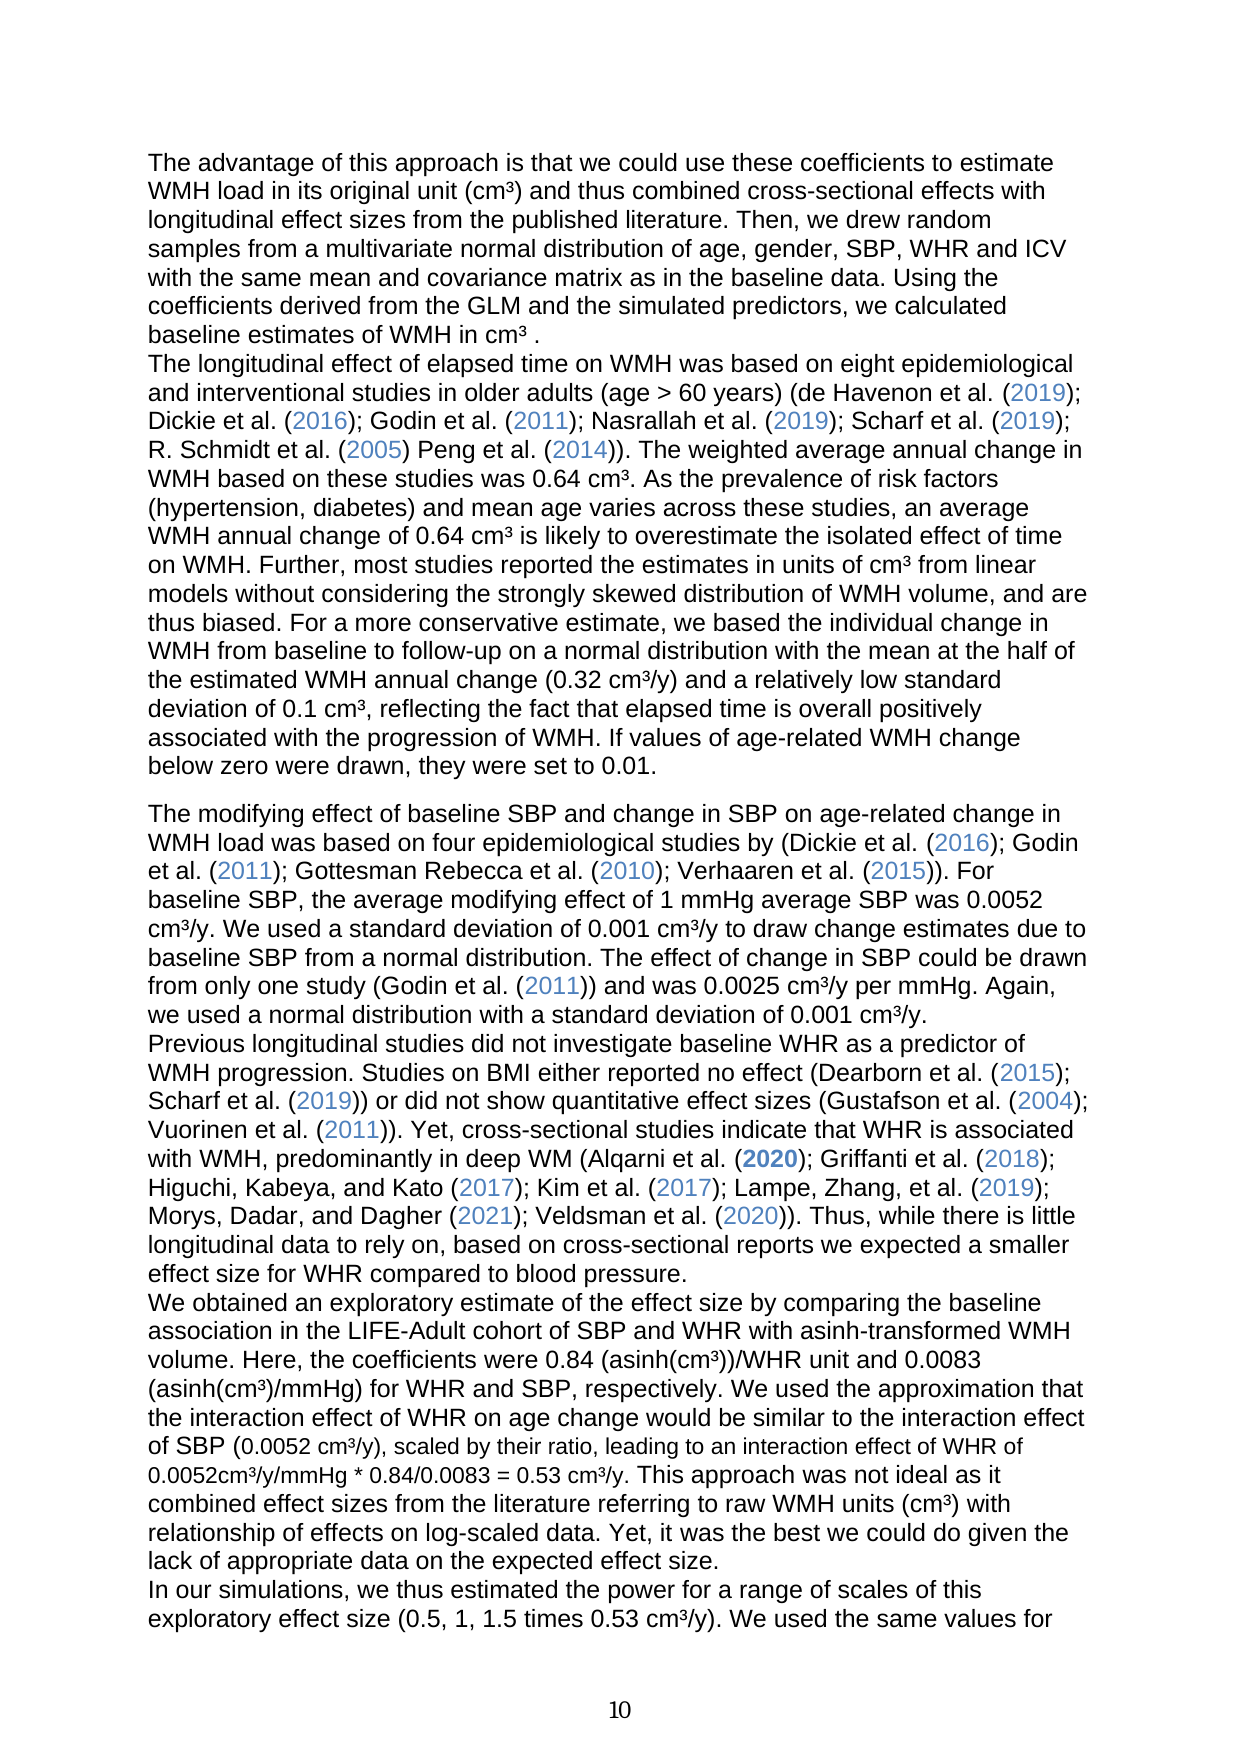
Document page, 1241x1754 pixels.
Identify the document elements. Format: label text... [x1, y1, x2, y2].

text The advantage of this approach is that we could use these coefficients to estimate WMH load in its original unit (cm³) and thus combined cross-sectional effects with longitudinal effect sizes from the published literature. Then, we drew random samples from a multivariate normal distribution of age, gender, SBP, WHR and ICV with the same mean and covariance matrix as in the baseline data. Using the coefficients derived from the GLM and the simulated predictors, we calculated baseline estimates of WMH in cm³ . The longitudinal effect of elapsed time on WMH was based on eight epidemiological and interventional studies in older adults (age > 60 years) (de Havenon et al. (2019); Dickie et al. (2016); Godin et al. (2011); Nasrallah et al. (2019); Scharf et al. (2019); R. Schmidt et al. (2005) Peng et al. (2014)). The weighted average annual change in WMH based on these studies was 0.64 cm³. As the prevalence of risk factors (hypertension, diabetes) and mean age varies across these studies, an average WMH annual change of 0.64 cm³ is likely to overestimate the isolated effect of time on WMH. Further, most studies reported the estimates in units of cm³ from linear models without considering the strongly skewed distribution of WMH volume, and are thus biased. For a more conservative estimate, we based the individual change in WMH from baseline to follow-up on a normal distribution with the mean at the half of the estimated WMH annual change (0.32 cm³/y) and a relatively low standard deviation of 0.1 cm³, reflecting the fact that elapsed time is overall positively associated with the progression of WMH. If values of age-related WMH change below zero were drawn, they were set to 0.01. [148, 148, 1093, 780]
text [148, 799, 1093, 1633]
